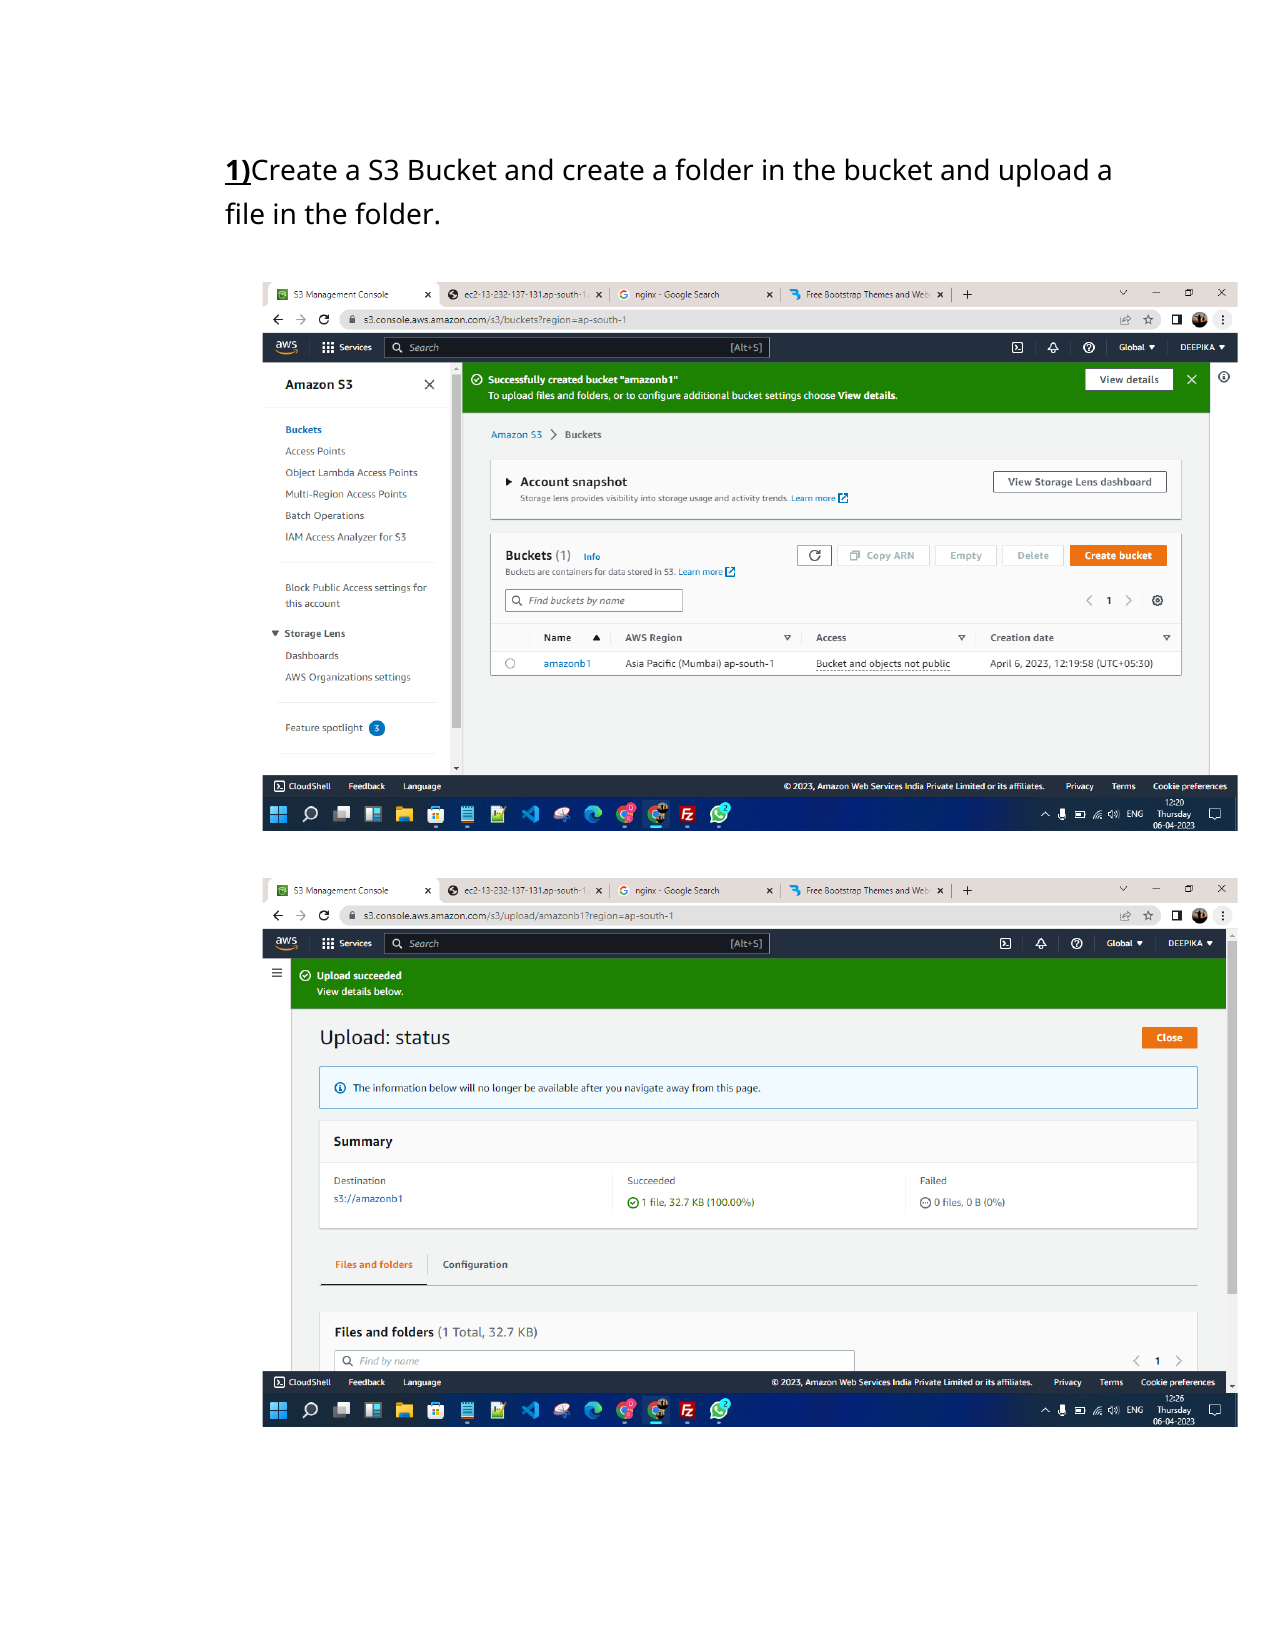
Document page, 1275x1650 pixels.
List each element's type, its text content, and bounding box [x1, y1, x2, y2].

picture [262, 282, 1238, 831]
list 1)Create a S3 Bucket and create a folder in the bucket and upload a file in the folder. [225, 150, 1125, 232]
picture [262, 878, 1238, 1427]
